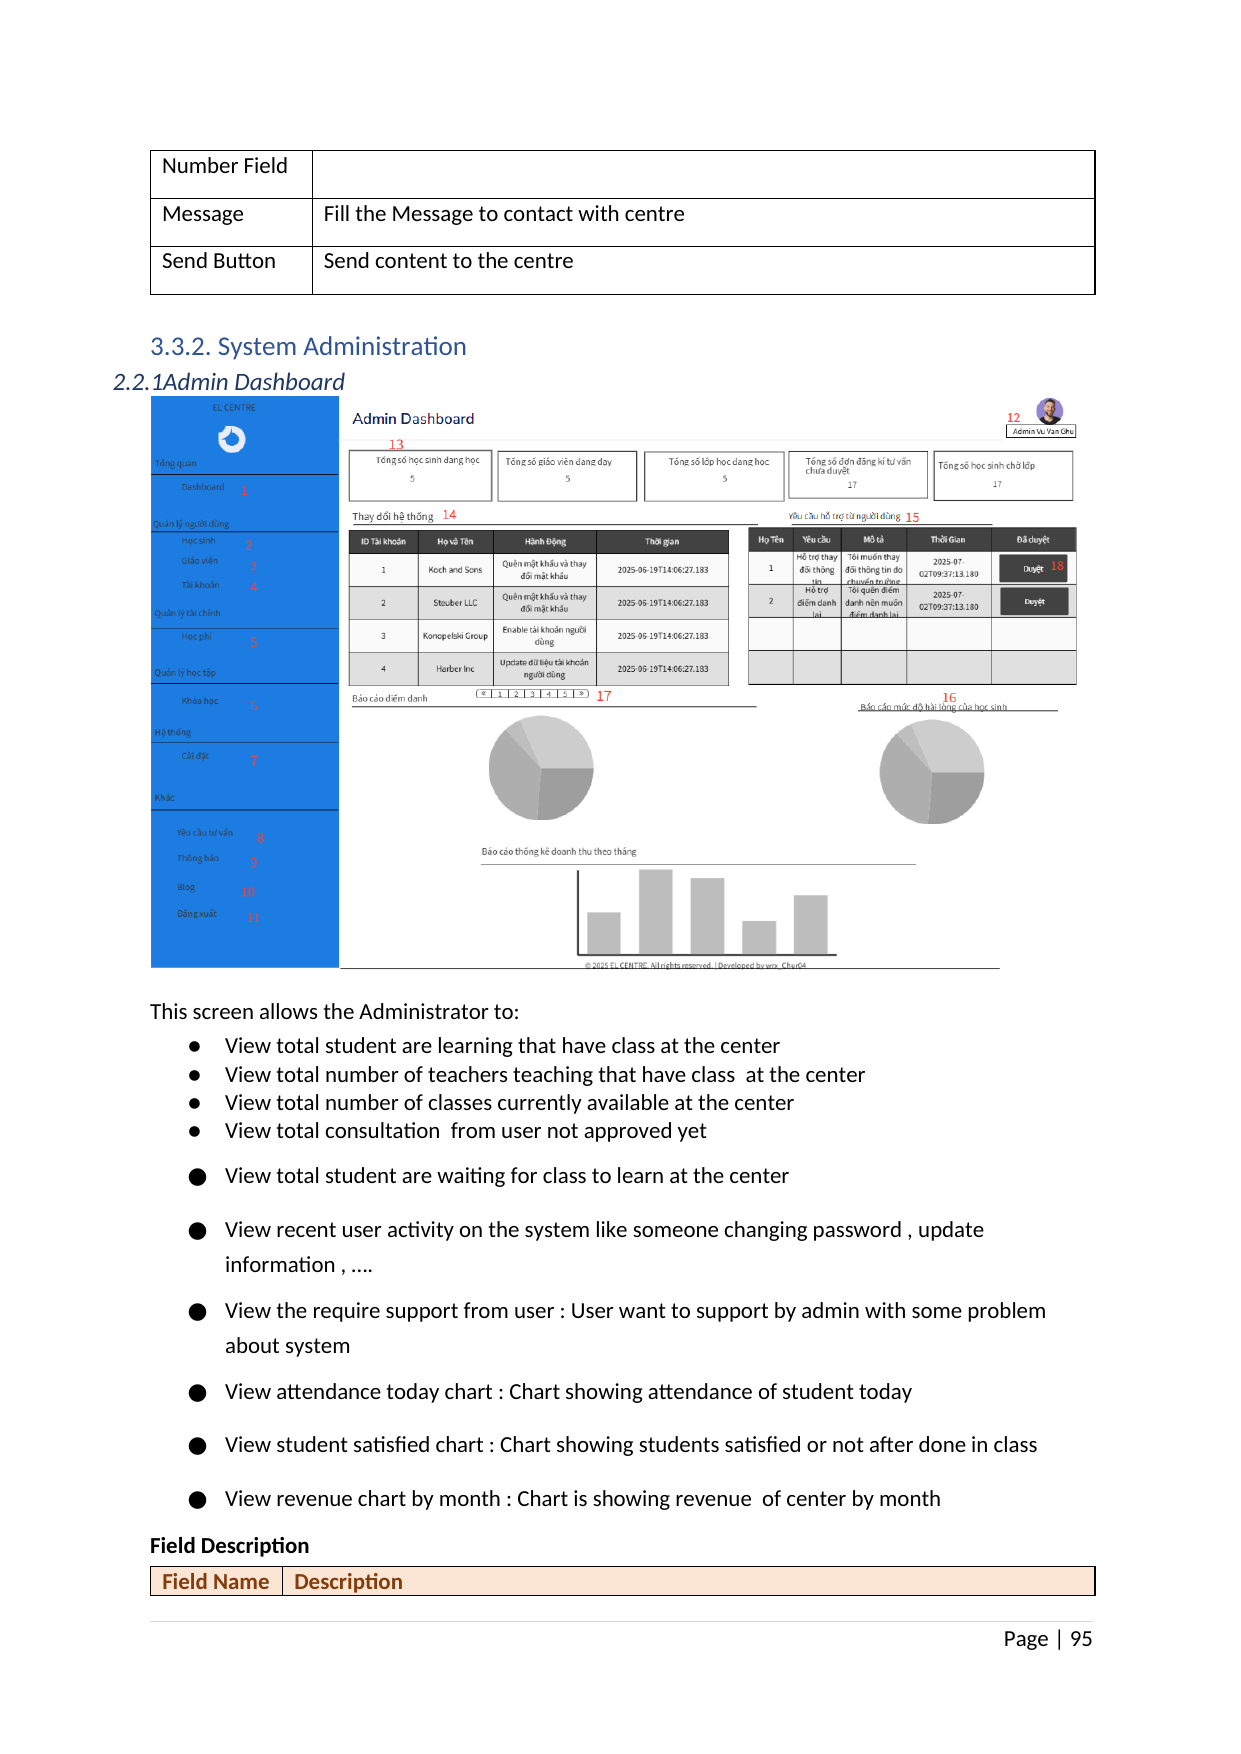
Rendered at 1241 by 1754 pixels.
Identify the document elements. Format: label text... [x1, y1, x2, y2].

list View student satisfied chart : Chart showing students satisfied or not after done in class [187, 1419, 1093, 1466]
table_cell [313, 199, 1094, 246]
list View total student are waiting for class to learn at the center [187, 1150, 1093, 1197]
list View the require support from user : User want to support by admin with some problem about system [187, 1284, 1093, 1359]
list View recent user activity on the system like someone changing password , update information , …. [187, 1203, 1093, 1278]
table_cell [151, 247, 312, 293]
subtitle 3.3.2. System Administration [150, 329, 1093, 362]
list View revenue chart by month : Chart is showing revenue of center by month [187, 1472, 1093, 1519]
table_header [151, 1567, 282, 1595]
picture [150, 396, 1093, 970]
list View total consultation from user not approved yet [187, 1116, 1093, 1144]
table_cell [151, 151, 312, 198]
list View total number of classes currently available at the center [187, 1088, 1093, 1116]
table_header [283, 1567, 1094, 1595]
list View total student are learning that have class at the center [187, 1032, 1093, 1060]
list View total number of teachers teaching that have class at the center [187, 1060, 1093, 1088]
list View attendance today chart : Chart showing attendance of student today [187, 1366, 1093, 1413]
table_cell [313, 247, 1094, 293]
text Field Description [150, 1532, 1093, 1560]
subtitle 2.2.1Admin Dashboard [112, 366, 1093, 396]
text This screen allows the Administrator to: [150, 997, 1093, 1025]
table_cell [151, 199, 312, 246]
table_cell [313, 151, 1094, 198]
